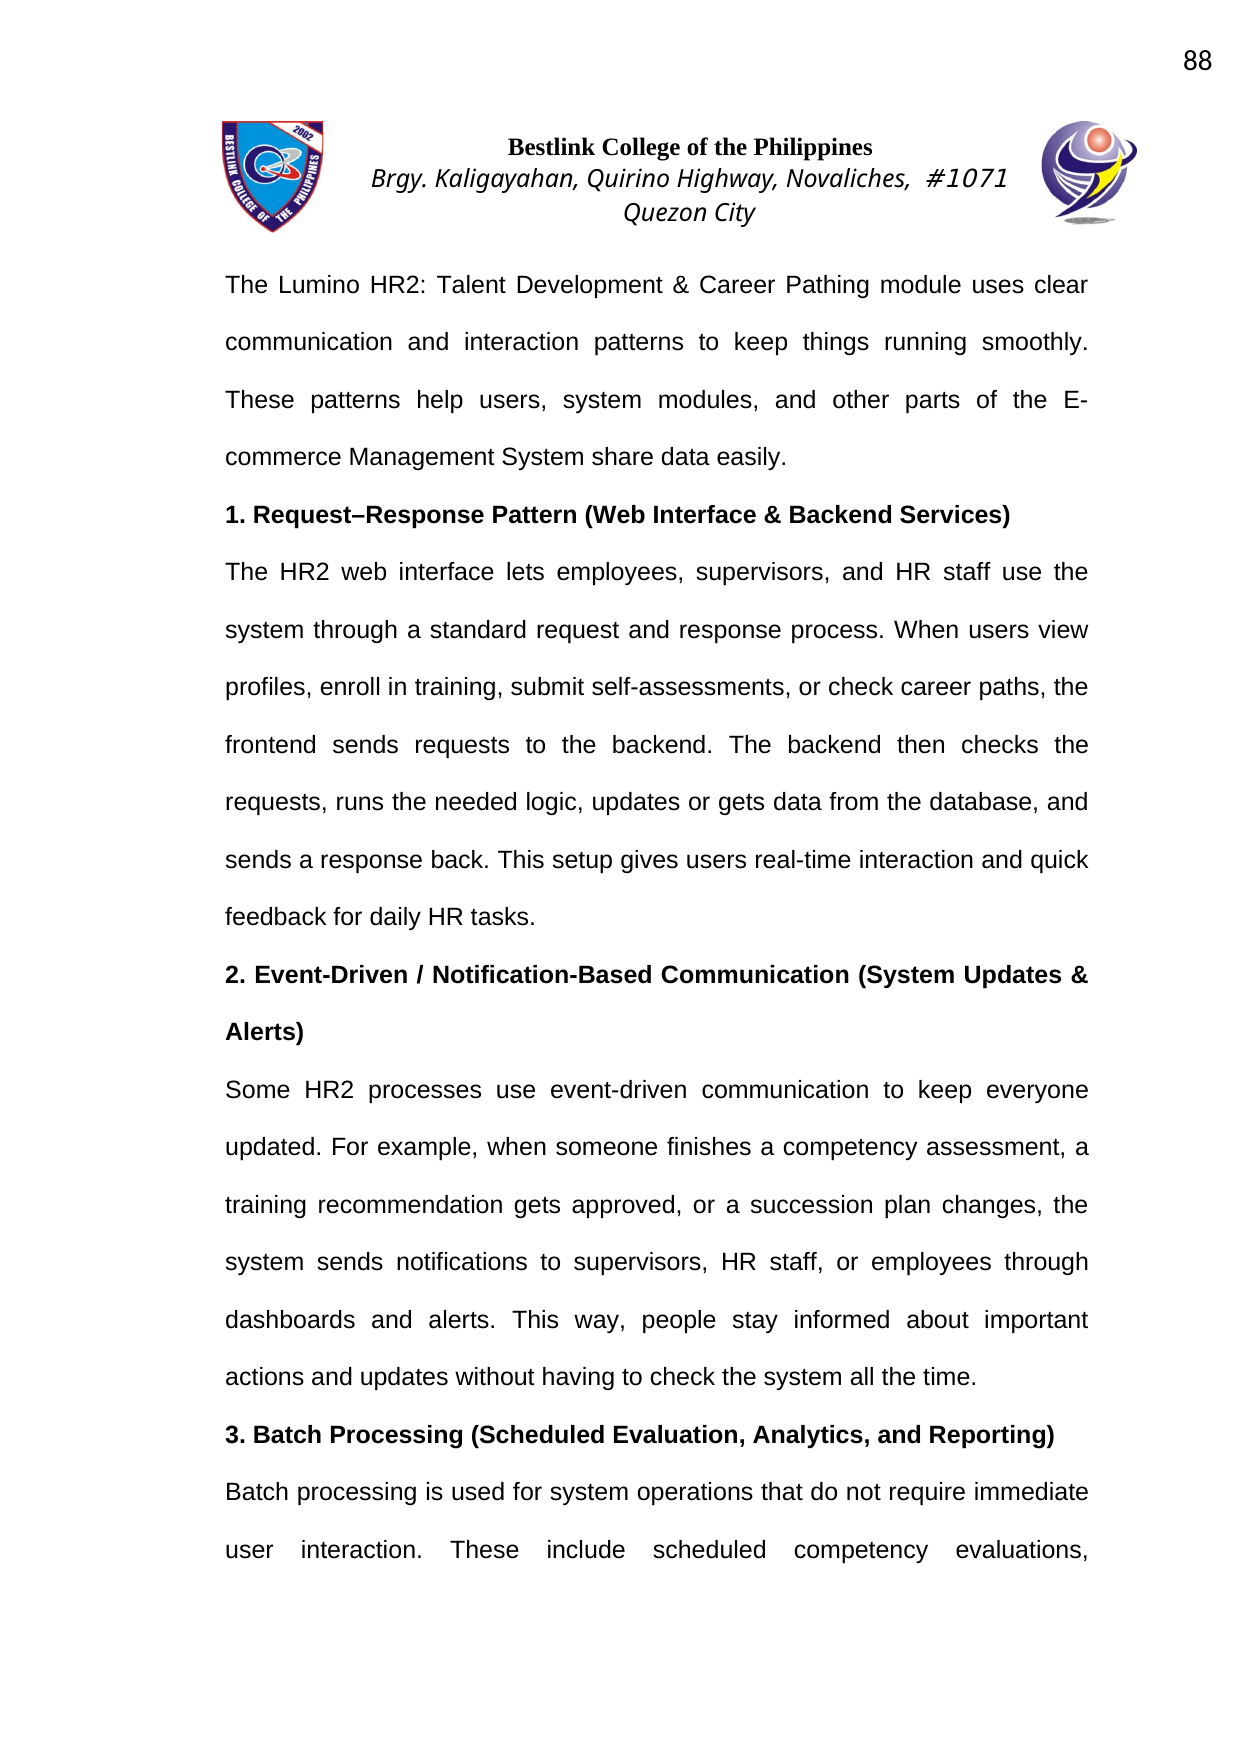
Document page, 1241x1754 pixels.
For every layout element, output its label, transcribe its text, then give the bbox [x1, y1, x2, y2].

picture [221, 121, 324, 233]
text 3. Batch Processing (Scheduled Evaluation, Analytics, and Reporting) [225, 1420, 1090, 1449]
picture [1041, 121, 1137, 225]
text 1. Request–Response Pattern (Web Interface & Backend Services) [225, 500, 1090, 529]
text Some HR2 processes use event-driven communication to keep everyone updated. For example, when someone finishes a competency assessment, a training recommendation gets approved, or a succession plan changes, the system sends notifications to supervisors, HR staff, or employees through dashboards and alerts. This way, people stay informed about important actions and updates without having to check the system all the time. [225, 1075, 1090, 1391]
text 2. Event-Driven / Notification-Based Communication (System Updates & Alerts) [225, 960, 1090, 1046]
text The HR2 web interface lets employees, supervisors, and HR staff use the system through a standard request and response process. When users view profiles, enroll in training, submit self-assessments, or check career paths, the frontend sends requests to the backend. The backend then checks the requests, runs the needed logic, updates or gets data from the database, and sends a response back. This setup gives users real-time interaction and quick feedback for daily HR tasks. [225, 557, 1090, 931]
text The Lumino HR2: Talent Development & Career Pathing module uses clear communication and interaction patterns to keep things running smoothly. These patterns help users, system modules, and other parts of the E-commerce Management System share data easily. [225, 270, 1090, 471]
